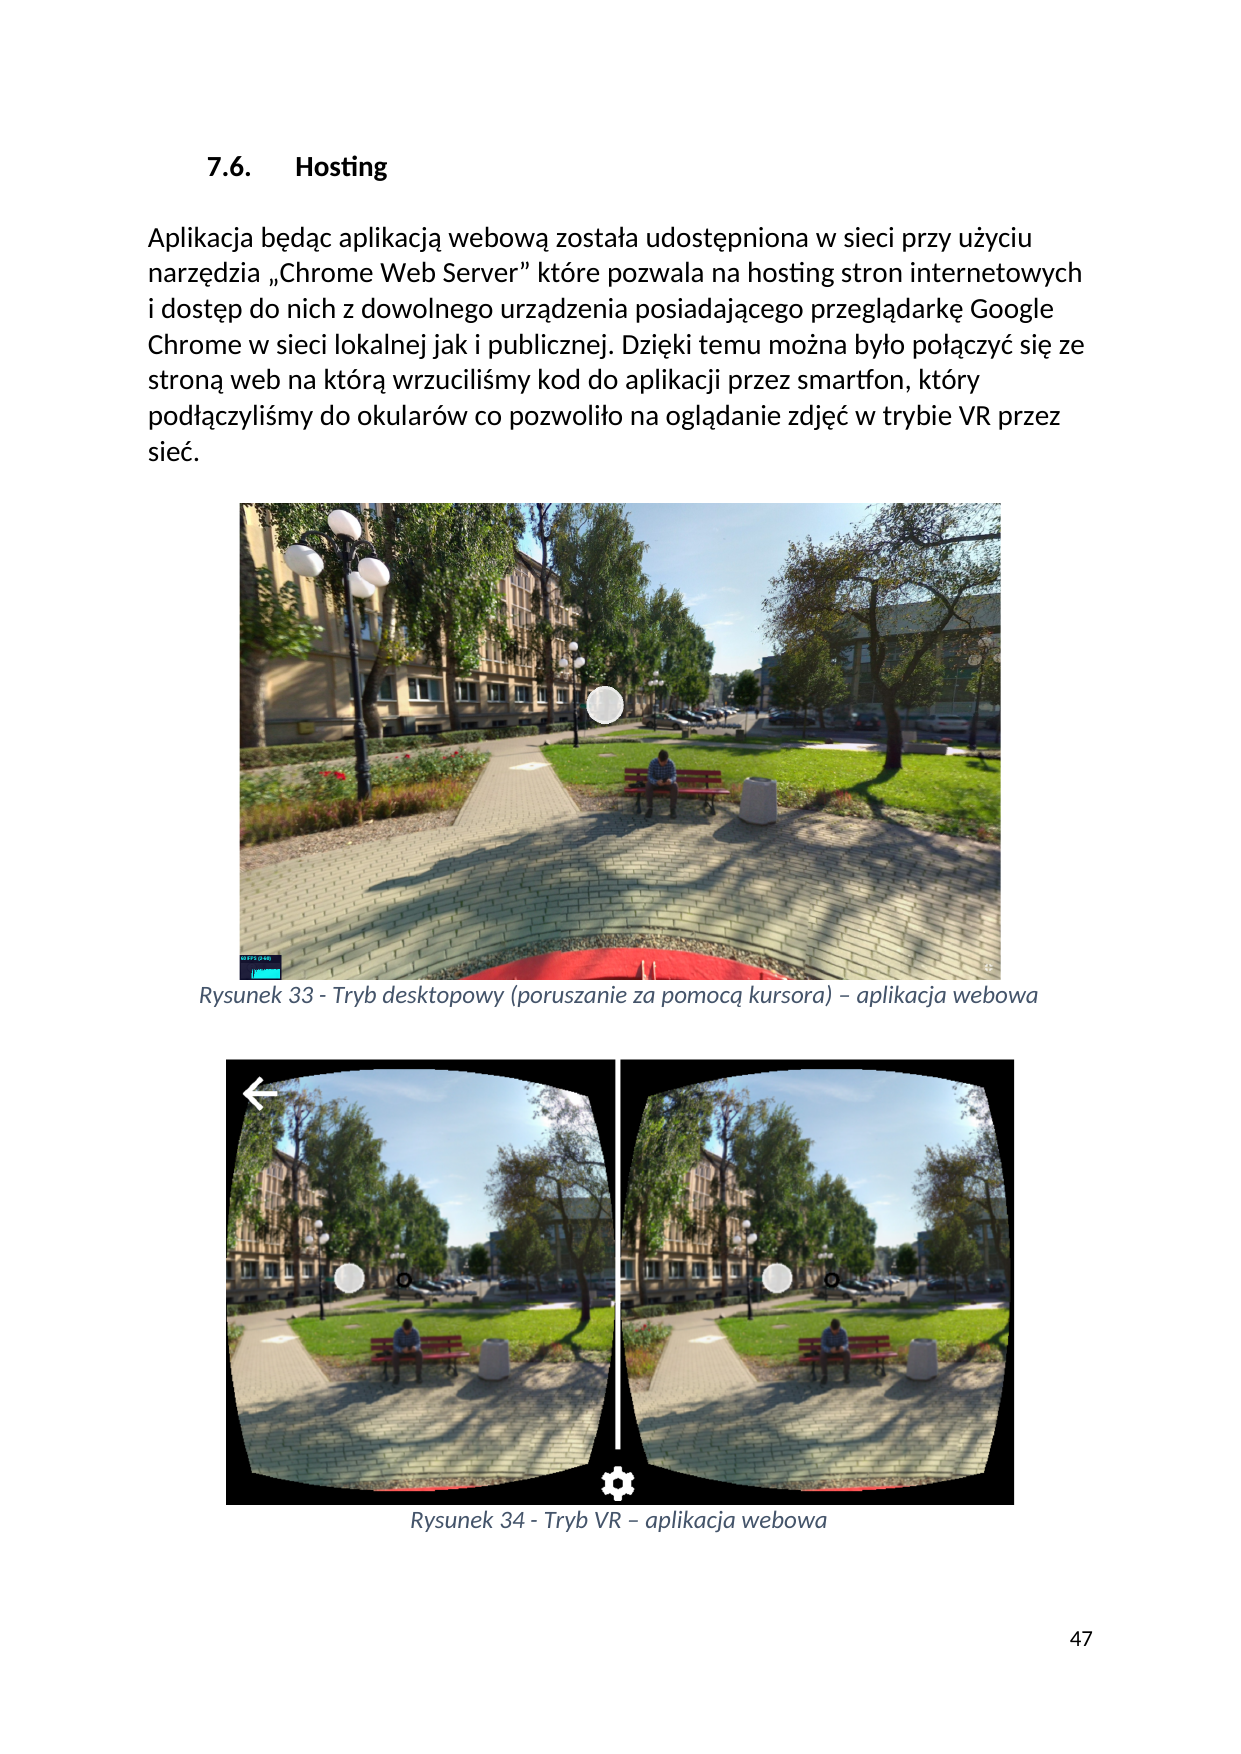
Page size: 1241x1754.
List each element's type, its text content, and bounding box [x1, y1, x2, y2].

picture [226, 1059, 1015, 1505]
text Rysunek 34 - Tryb VR – aplikacja webowa [148, 1504, 1093, 1535]
text Rysunek 33 - Tryb desktopowy (poruszanie za pomocą kursora) – aplikacja webowa [148, 980, 1093, 1010]
text Aplikacja będąc aplikacją webową została udostępniona w sieci przy użyciu narzędzia „Chrome Web Server” które pozwala na hosting stron internetowych i dostęp do nich z dowolnego urządzenia posiadającego przeglądarkę Google Chrome w sieci lokalnej jak i publicznej. Dzięki temu można było połączyć się ze stroną web na którą wrzuciliśmy kod do aplikacji przez smartfon, który podłączyliśmy do okularów co pozwoliło na oglądanie zdjęć w trybie VR przez sieć. [148, 219, 1093, 468]
list Hosting [207, 148, 1093, 183]
picture [239, 503, 1001, 980]
